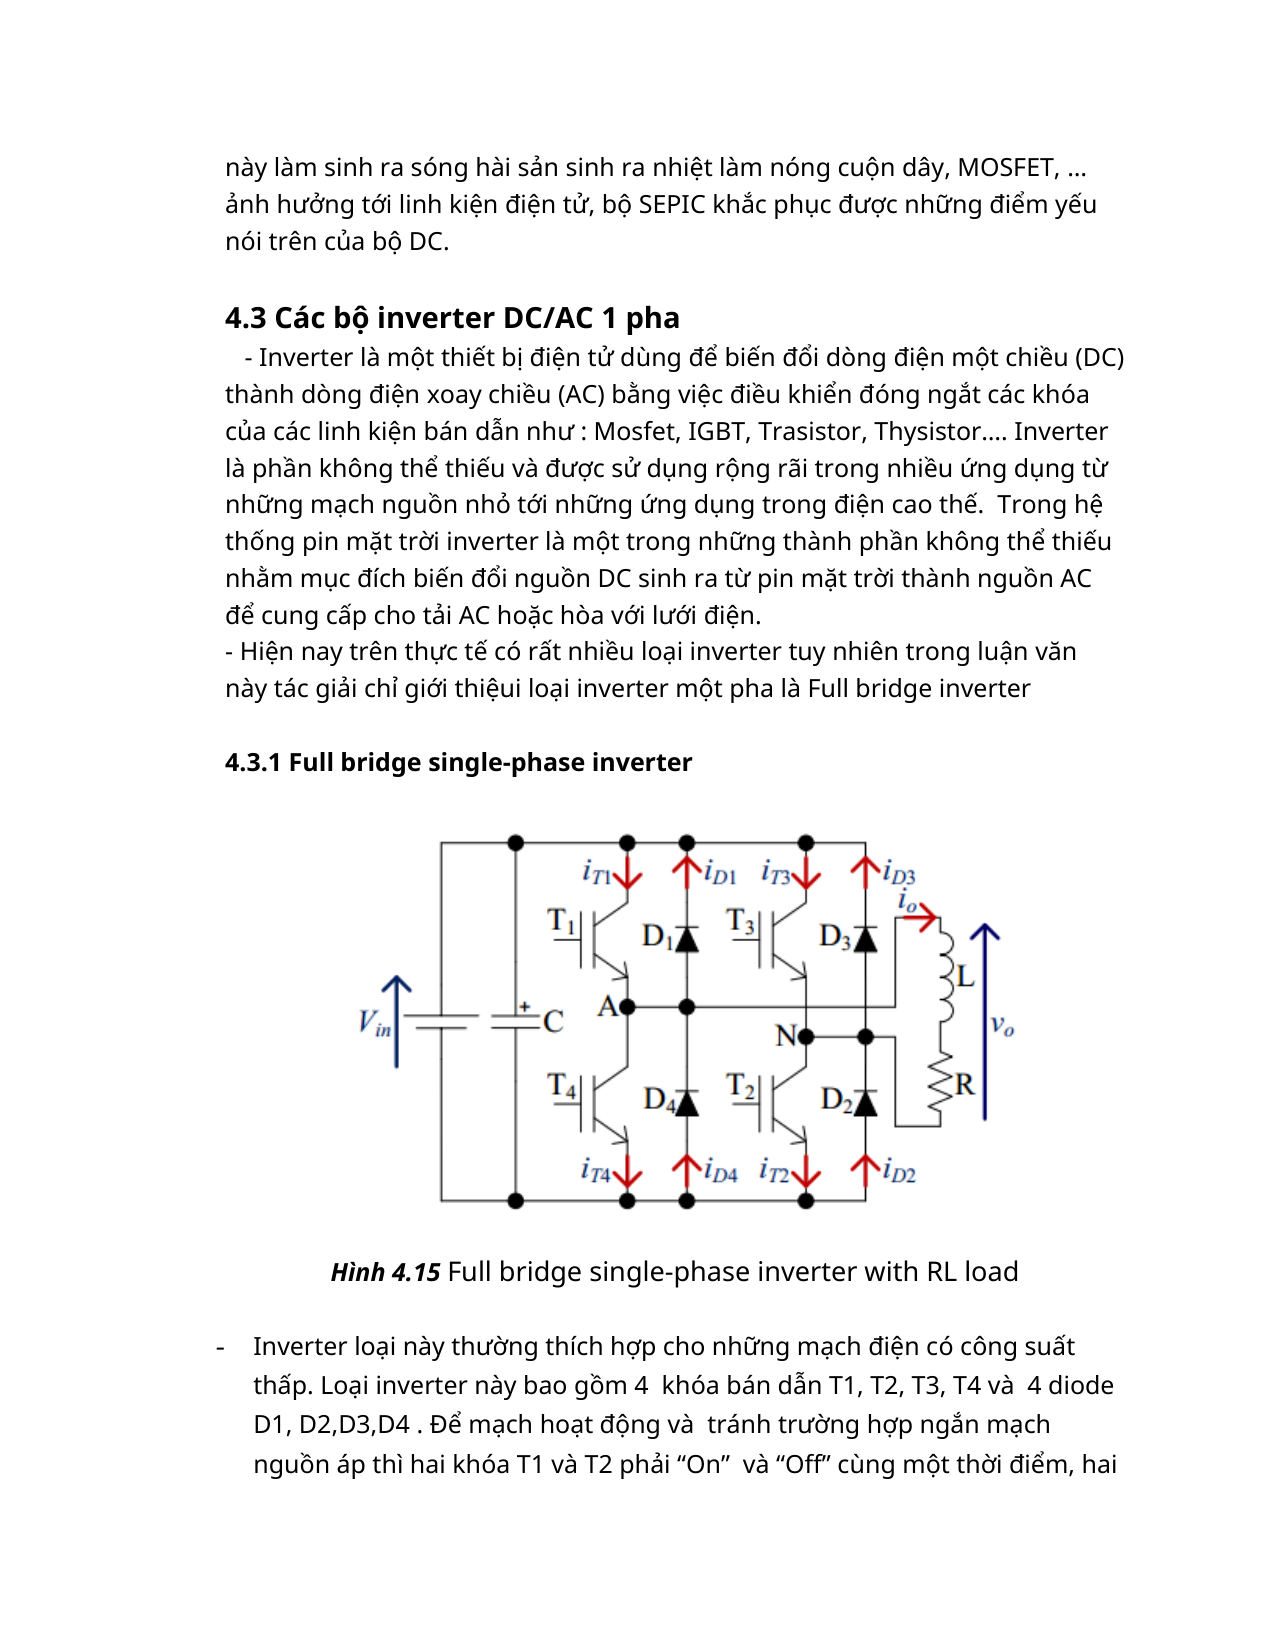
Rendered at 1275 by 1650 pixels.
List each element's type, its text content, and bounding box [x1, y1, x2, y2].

list 4.3 Các bộ inverter DC/AC 1 pha [225, 297, 1125, 337]
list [216, 1329, 1125, 1480]
list - Hiện nay trên thực tế có rất nhiều loại inverter tuy nhiên trong luận văn này tác giải chỉ giới thiệui loại inverter một pha là Full bridge inverter [225, 634, 1125, 705]
list Hình 4.15 Full bridge single-phase inverter with RL load [225, 1252, 1125, 1289]
list 4.3.1 Full bridge single-phase inverter [225, 744, 1125, 778]
list - Inverter là một thiết bị điện tử dùng để biến đổi dòng điện một chiều (DC) thành dòng điện xoay chiều (AC) bằng việc điều khiển đóng ngắt các khóa của các linh kiện bán dẫn như : Mosfet, IGBT, Trasistor, Thysistor…. Inverter là phần không thể thiếu và được sử dụng rộng rãi trong nhiều ứng dụng từ những mạch nguồn nhỏ tới những ứng dụng trong điện cao thế. Trong hệ thống pin mặt trời inverter là một trong những thành phần không thể thiếu nhằm mục đích biến đổi nguồn DC sinh ra từ pin mặt trời thành nguồn AC để cung cấp cho tải AC hoặc hòa với lưới điện. [225, 340, 1125, 631]
picture [327, 817, 1023, 1214]
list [225, 150, 1125, 258]
